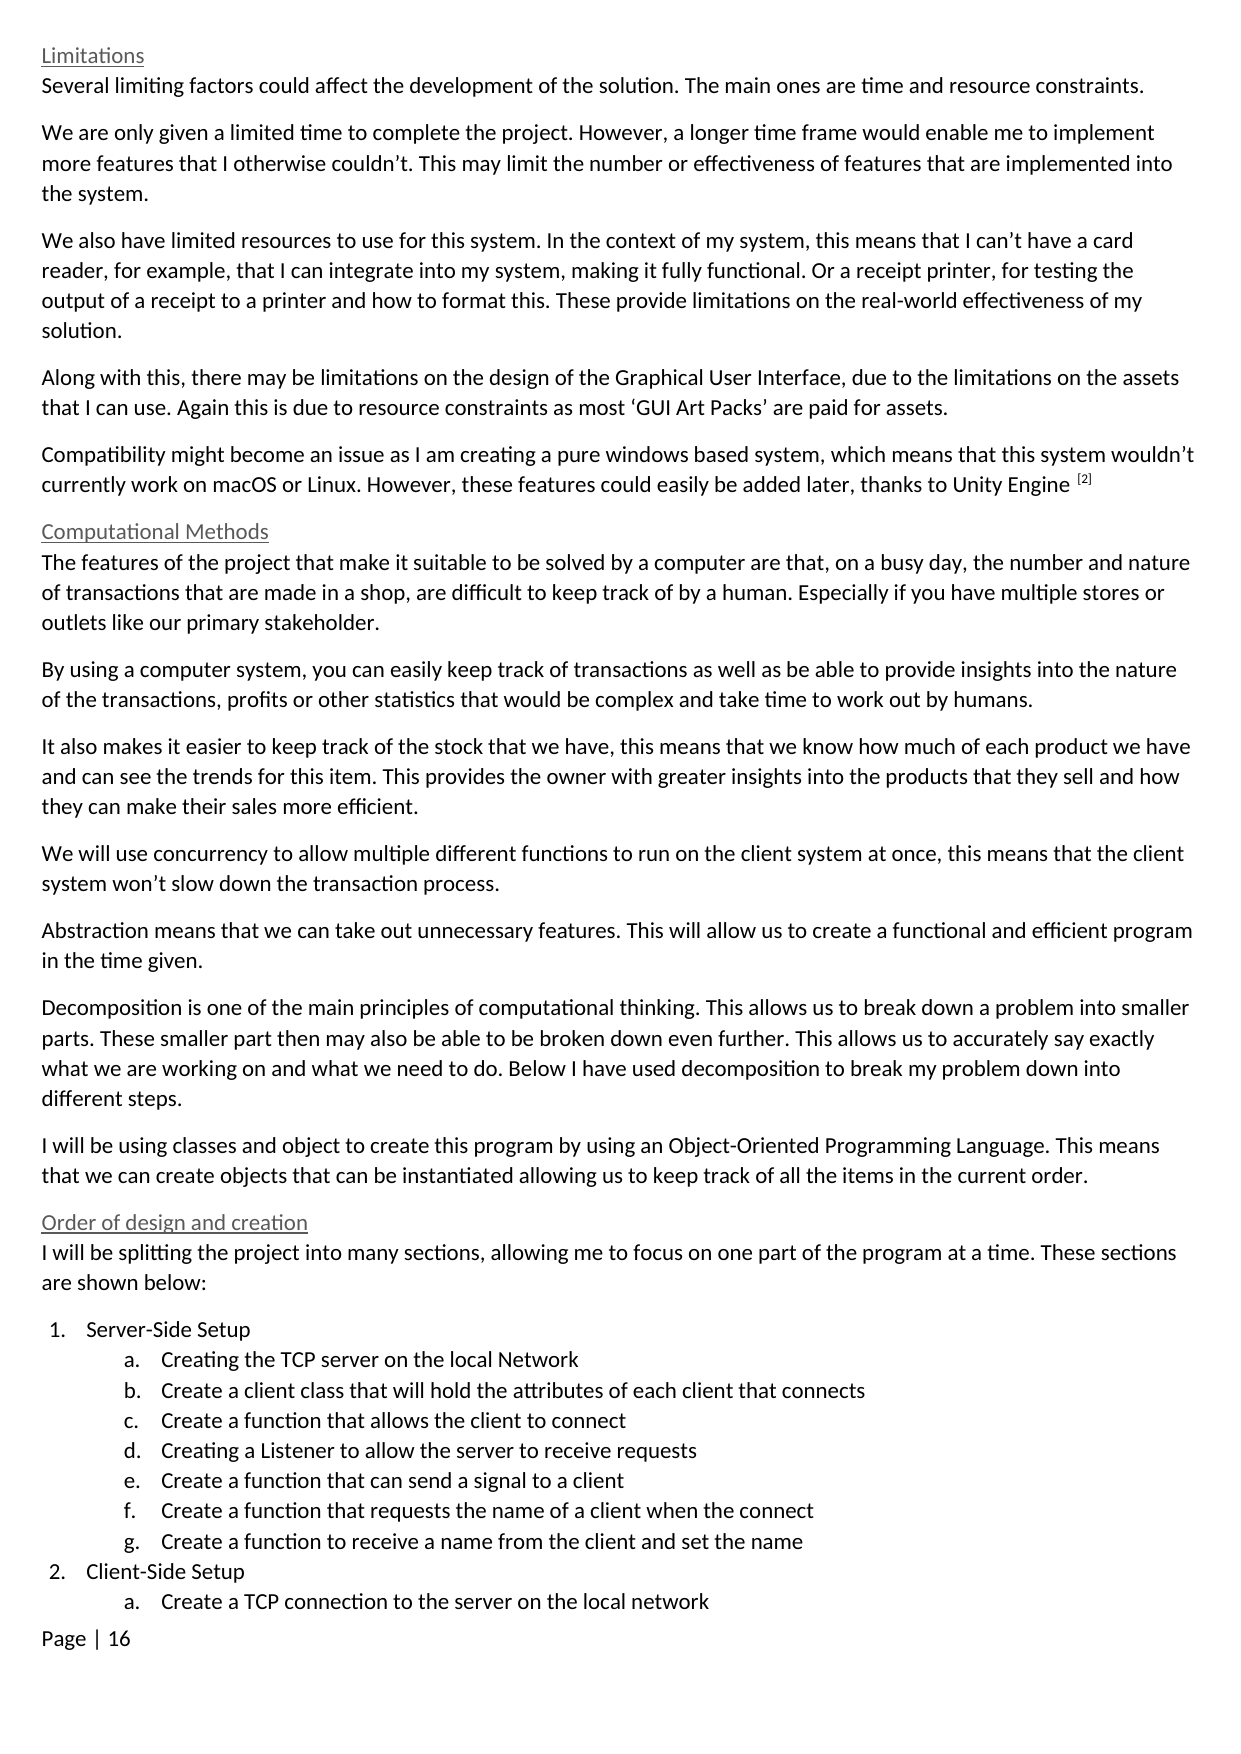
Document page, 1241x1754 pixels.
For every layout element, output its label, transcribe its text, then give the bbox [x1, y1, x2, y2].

text It also makes it easier to keep track of the stock that we have, this means that we know how much of each product we have and can see the trends for this item. This provides the owner with greater insights into the products that they sell and how they can make their sales more efficient. [41, 732, 1199, 820]
subtitle Computational Methods [41, 517, 1199, 545]
list Create a TCP connection to the server on the local network [123, 1587, 1199, 1615]
list Client-Side Setup [48, 1557, 1199, 1585]
list Creating a Listener to allow the server to receive requests [123, 1436, 1199, 1464]
text Compatibility might become an issue as I am creating a pure windows based system, which means that this system wouldn’t currently work on macOS or Linux. However, these features could easily be added later, thanks to Unity Engine [2] [41, 440, 1199, 498]
list Create a client class that will hold the attributes of each client that connects [123, 1376, 1199, 1404]
text I will be using classes and object to create this program by using an Object-Oriented Programming Language. This means that we can create objects that can be instantiated allowing us to keep track of all the items in the current order. [41, 1131, 1199, 1189]
text Several limiting factors could affect the development of the solution. The main ones are time and resource constraints. [41, 72, 1199, 99]
text We also have limited resources to use for this system. In the context of my system, this means that I can’t have a card reader, for example, that I can integrate into my system, making it fully functional. Or a receipt printer, for testing the output of a receipt to a printer and how to format this. These provide limitations on the real-world effectiveness of my solution. [41, 226, 1199, 344]
text The features of the project that make it suitable to be solved by a computer are that, on a busy day, the number and nature of transactions that are made in a shop, are difficult to keep track of by a human. Especially if you have multiple stores or outlets like our primary stakeholder. [41, 548, 1199, 636]
list Server-Side Setup [48, 1315, 1199, 1343]
list Create a function that allows the client to connect [123, 1406, 1199, 1434]
text Abstraction means that we can take out unnecessary features. This will allow us to create a functional and efficient program in the time given. [41, 916, 1199, 974]
list Creating the TCP server on the local Network [123, 1346, 1199, 1373]
list Create a function to receive a name from the client and set the name [123, 1527, 1199, 1555]
text We will use concurrency to allow multiple different functions to run on the client system at once, this means that the client system won’t slow down the transaction process. [41, 839, 1199, 897]
subtitle Order of design and creation [41, 1208, 1199, 1236]
text We are only given a limited time to complete the project. However, a longer time frame would enable me to implement more features that I otherwise couldn’t. This may limit the number or effectiveness of features that are implemented into the system. [41, 118, 1199, 207]
subtitle Limitations [41, 41, 1199, 69]
list Create a function that requests the name of a client when the connect [123, 1497, 1199, 1524]
list Create a function that can send a signal to a client [123, 1466, 1199, 1494]
text By using a computer system, you can easily keep track of transactions as well as be able to provide insights into the nature of the transactions, profits or other statistics that would be complex and take time to work out by humans. [41, 655, 1199, 713]
text Decomposition is one of the main principles of computational thinking. This allows us to break down a problem into smaller parts. These smaller part then may also be able to be broken down even further. This allows us to accurately say exactly what we are working on and what we need to do. Below I have used decomposition to break my problem down into different steps. [41, 993, 1199, 1112]
text Along with this, there may be limitations on the design of the Graphical User Interface, due to the limitations on the assets that I can use. Again this is due to resource constraints as most ‘GUI Art Packs’ are paid for assets. [41, 363, 1199, 421]
text I will be splitting the project into many sections, allowing me to focus on one part of the program at a time. These sections are shown below: [41, 1238, 1199, 1296]
